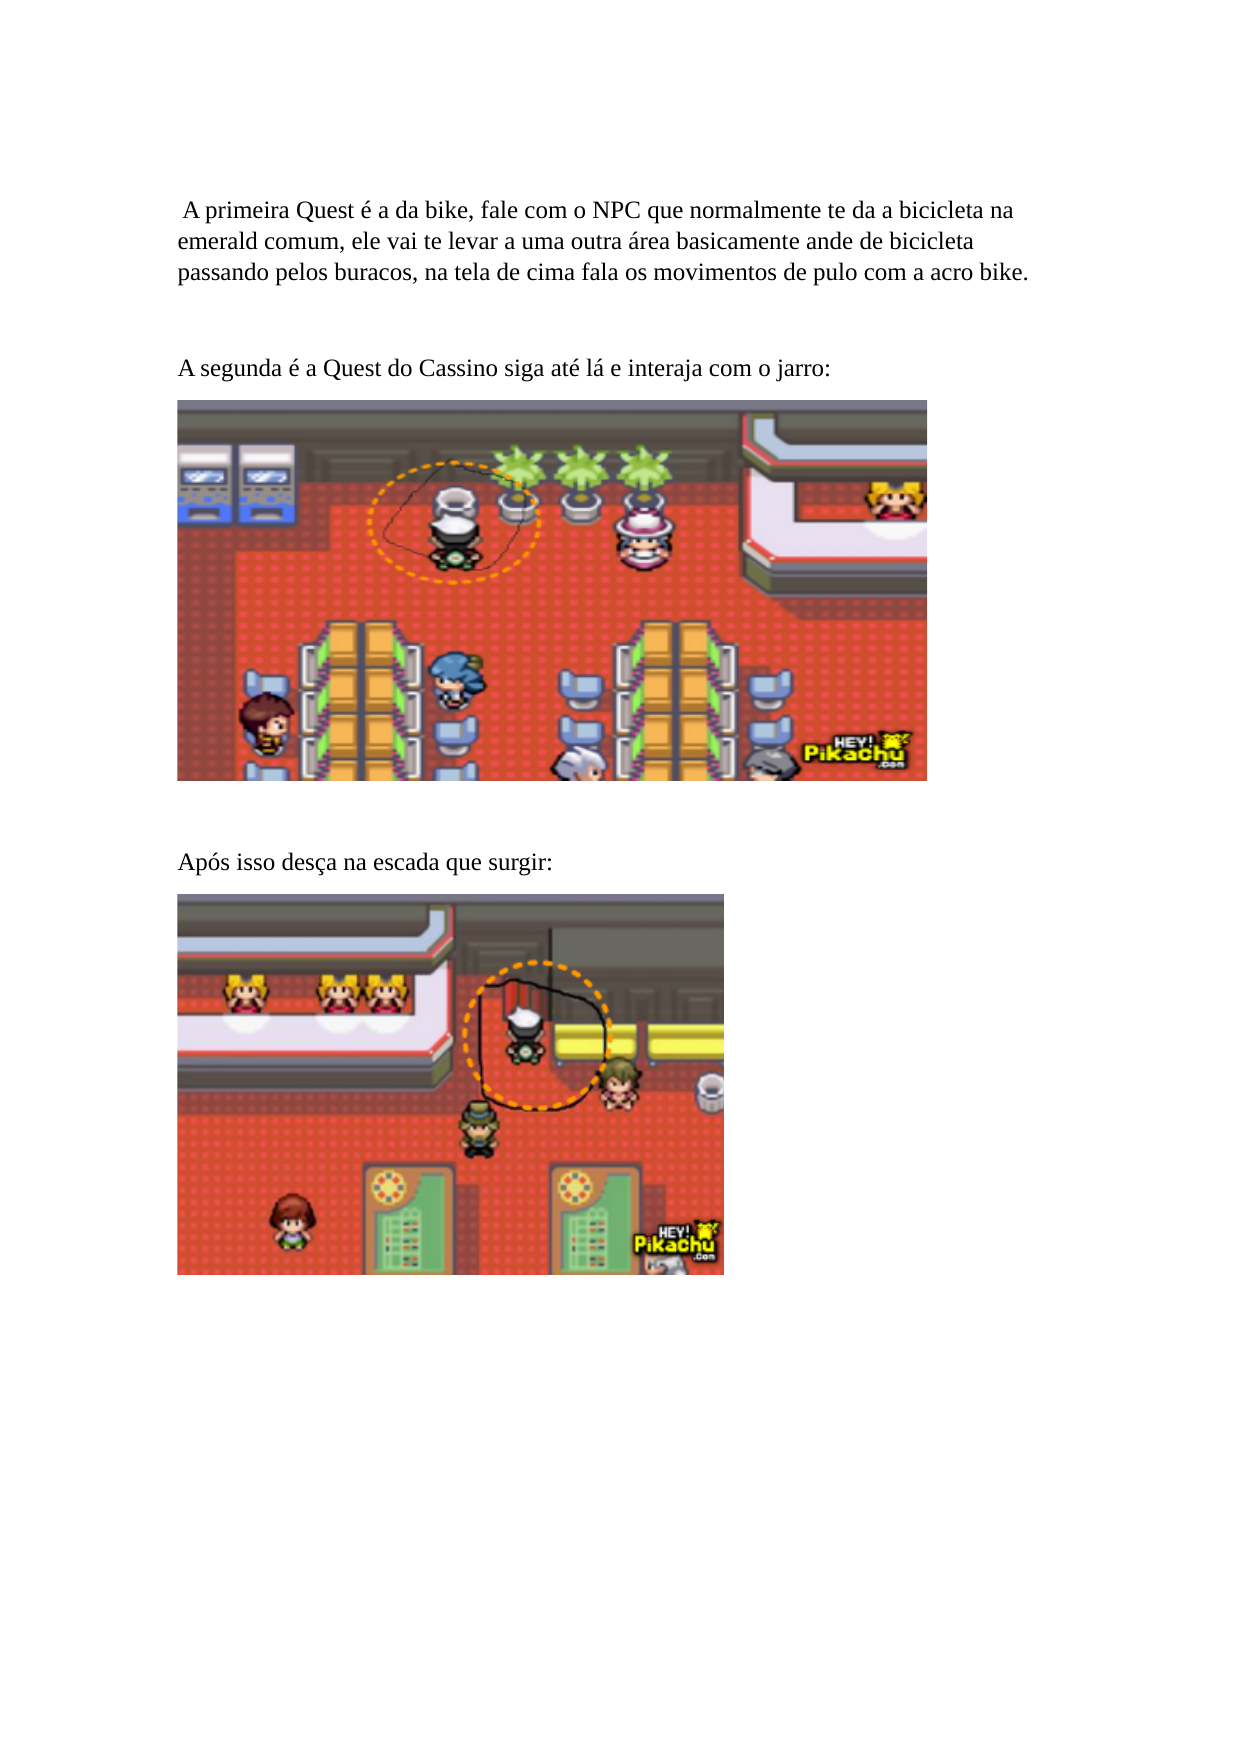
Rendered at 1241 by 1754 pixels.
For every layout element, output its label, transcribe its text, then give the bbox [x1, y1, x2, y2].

picture [177, 894, 724, 1275]
picture [177, 400, 928, 781]
text A primeira Quest é a da bike, fale com o NPC que normalmente te da a bicicleta na emerald comum, ele vai te levar a uma outra área basicamente ande de bicicleta passando pelos buracos, na tela de cima fala os movimentos de pulo com a acro bike. [177, 195, 1063, 286]
text Após isso desça na escada que surgir: [177, 847, 1063, 876]
text A segunda é a Quest do Cassino siga até lá e interaja com o jarro: [177, 353, 1063, 382]
